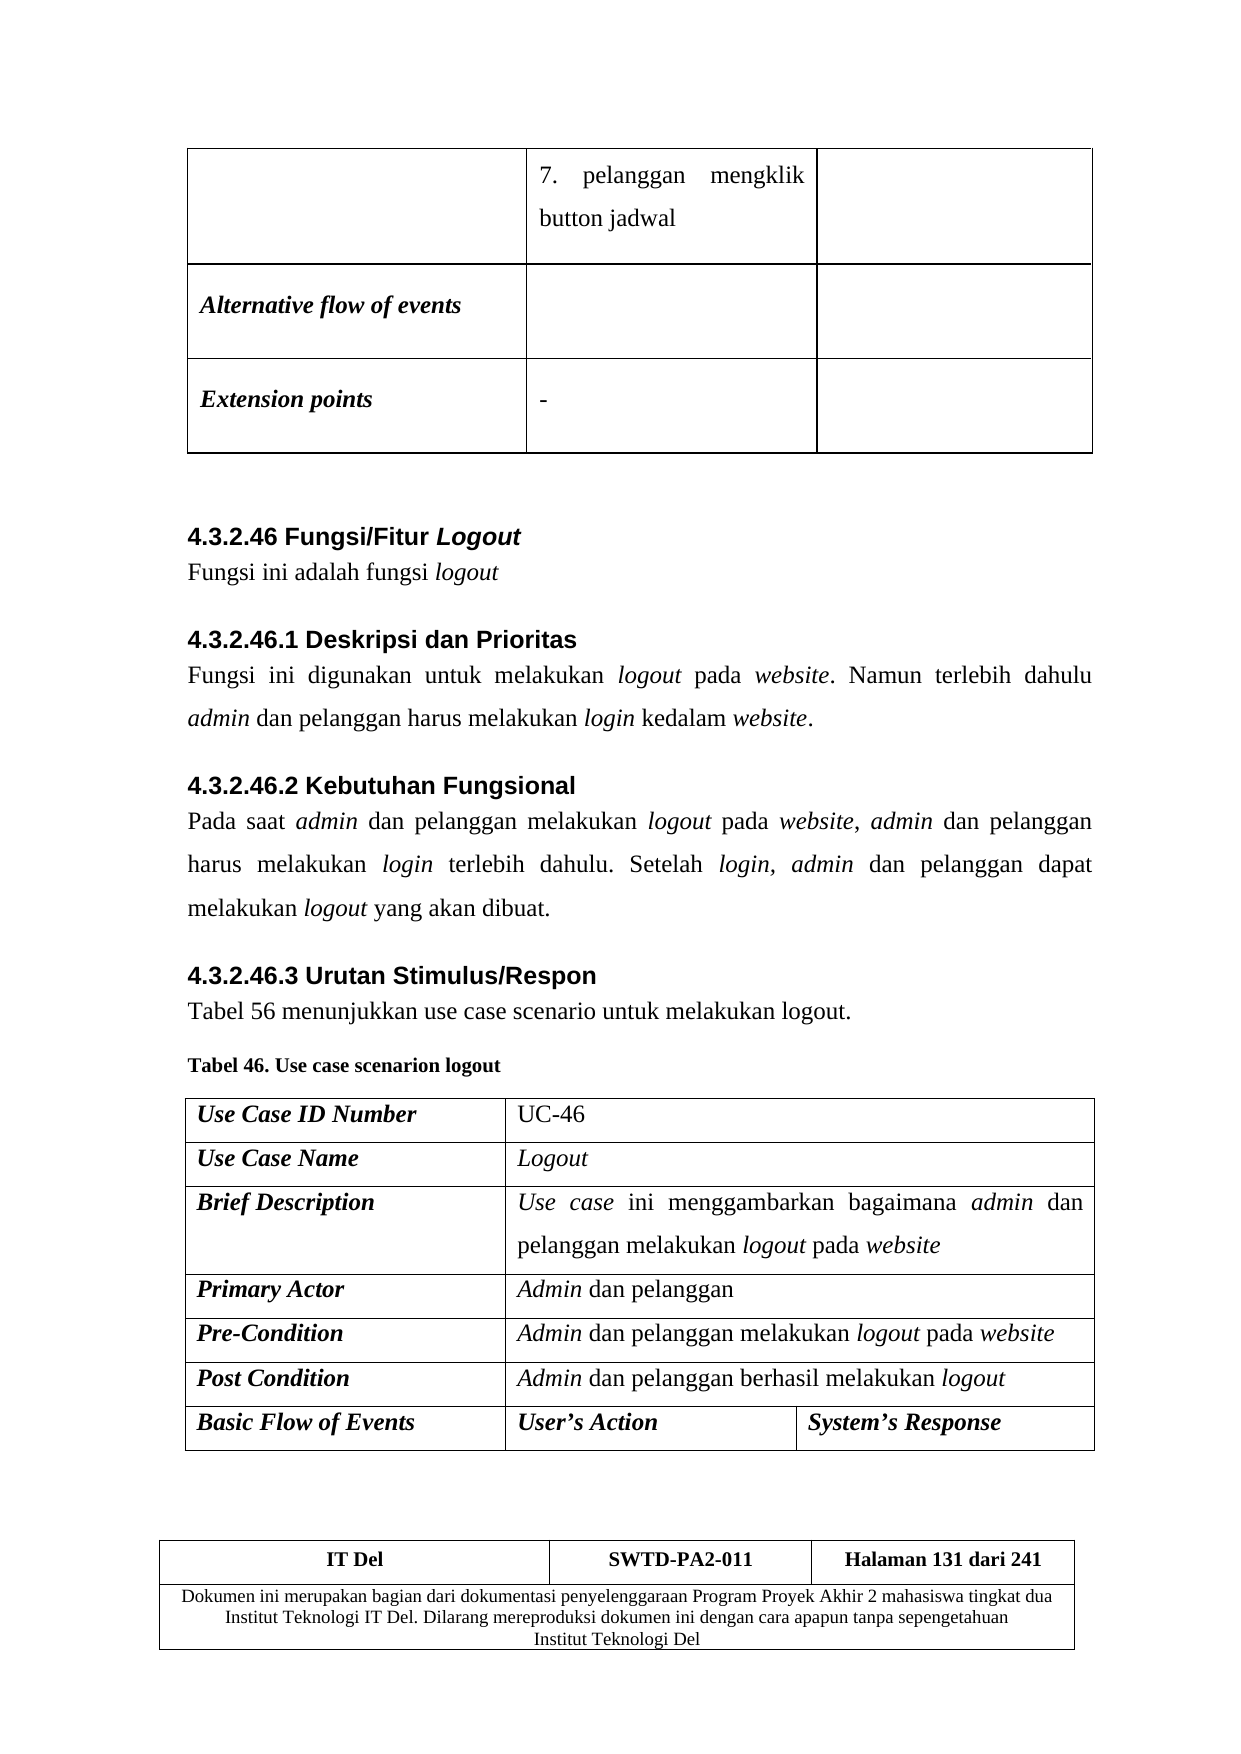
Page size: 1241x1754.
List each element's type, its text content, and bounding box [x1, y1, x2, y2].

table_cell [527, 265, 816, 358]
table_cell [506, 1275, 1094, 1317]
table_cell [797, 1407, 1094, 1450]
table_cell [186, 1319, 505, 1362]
subtitle 4.3.2.46.1 Deskripsi dan Prioritas [187, 625, 1092, 654]
text Fungsi ini adalah fungsi logout [187, 557, 1092, 586]
text Tabel 46. Use case scenarion logout [187, 1053, 1092, 1077]
text Fungsi ini digunakan untuk melakukan logout pada website. Namun terlebih dahulu admin dan pelanggan harus melakukan login kedalam website. [187, 660, 1092, 732]
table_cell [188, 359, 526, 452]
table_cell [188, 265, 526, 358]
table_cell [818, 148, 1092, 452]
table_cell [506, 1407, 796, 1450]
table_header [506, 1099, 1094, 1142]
subtitle 4.3.2.46 Fungsi/Fitur Logout [187, 522, 1092, 551]
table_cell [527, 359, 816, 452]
subtitle 4.3.2.46.2 Kebutuhan Fungsional [187, 771, 1092, 800]
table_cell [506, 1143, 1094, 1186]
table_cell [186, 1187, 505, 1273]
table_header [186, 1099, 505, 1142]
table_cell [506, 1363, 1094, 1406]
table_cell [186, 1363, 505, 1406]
subtitle 4.3.2.46.3 Urutan Stimulus/Respon [187, 961, 1092, 989]
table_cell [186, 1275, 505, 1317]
text Tabel 56 menunjukkan use case scenario untuk melakukan logout. [187, 996, 1092, 1024]
text Pada saat admin dan pelanggan melakukan logout pada website, admin dan pelanggan harus melakukan login terlebih dahulu. Setelah login, admin dan pelanggan dapat melakukan logout yang akan dibuat. [187, 806, 1092, 921]
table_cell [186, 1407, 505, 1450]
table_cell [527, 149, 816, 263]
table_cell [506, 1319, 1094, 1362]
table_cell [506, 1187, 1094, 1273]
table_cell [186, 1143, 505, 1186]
